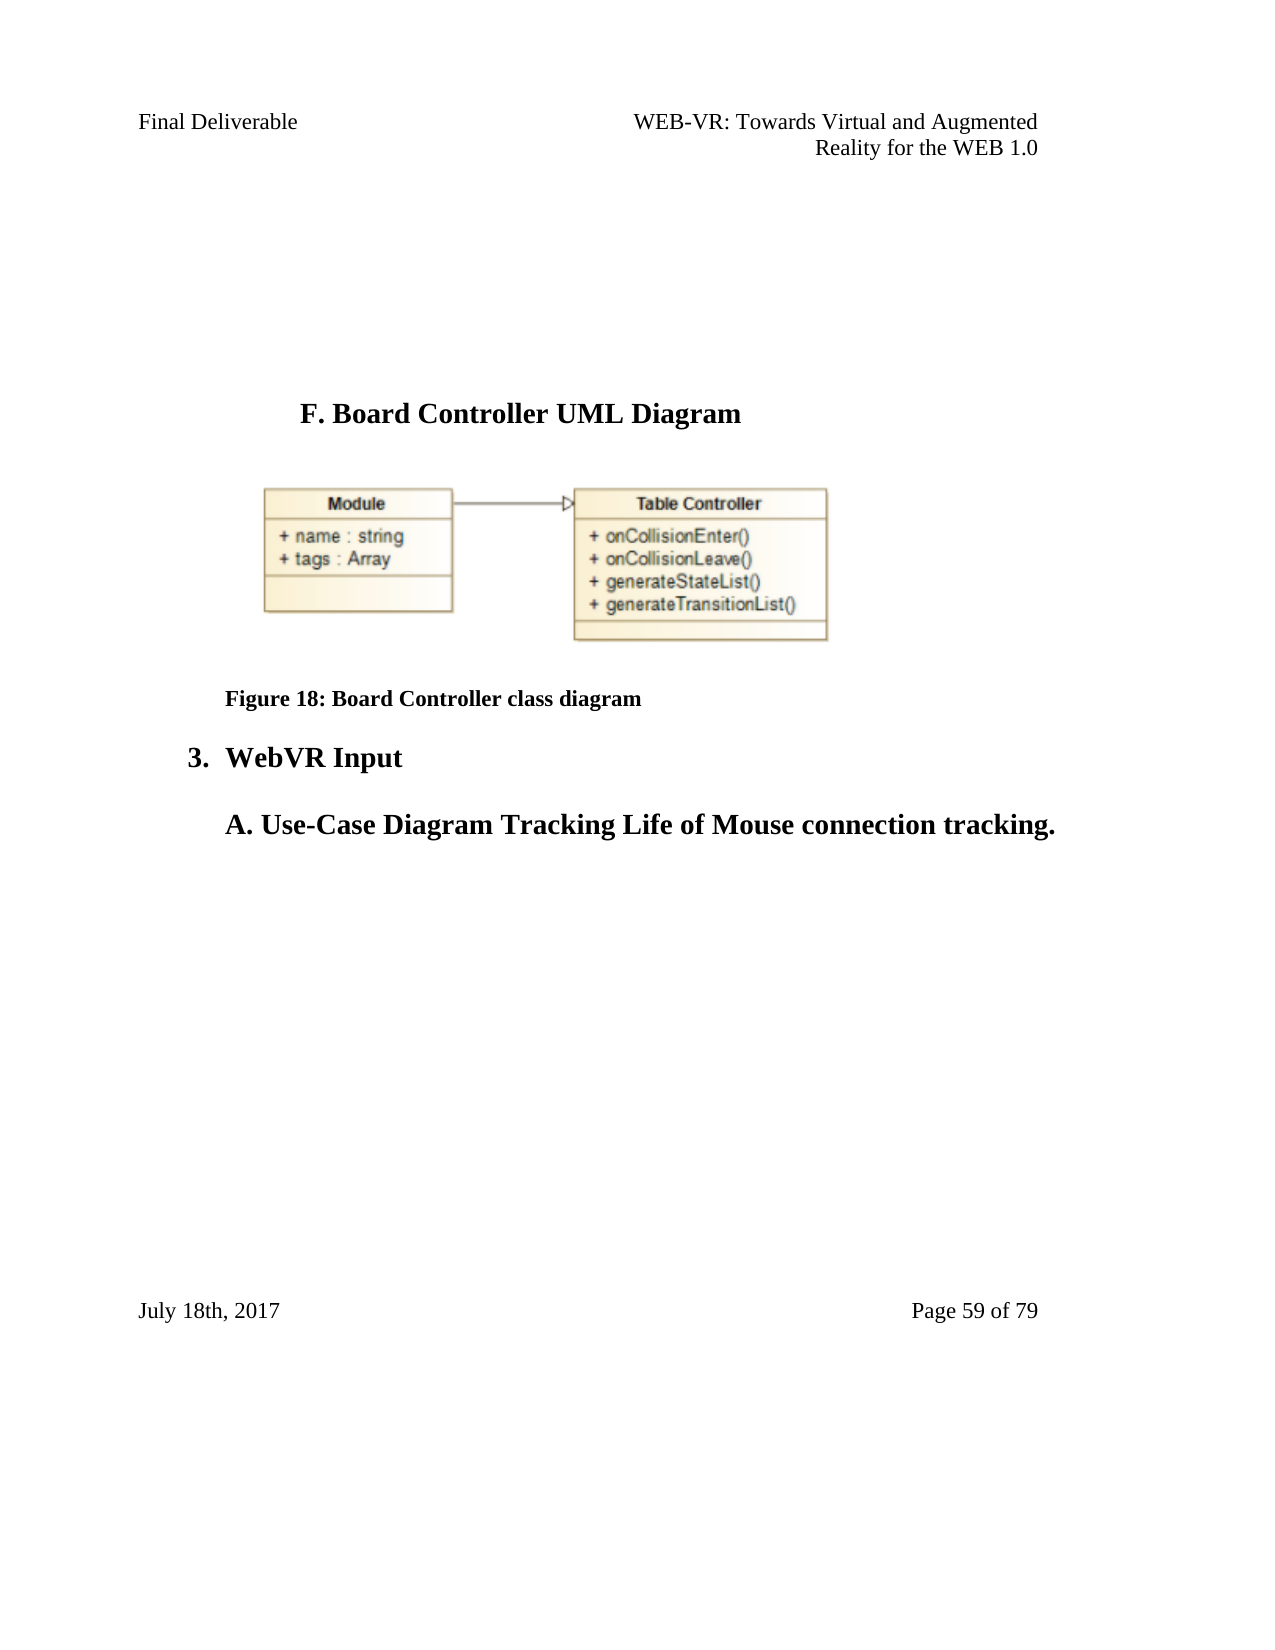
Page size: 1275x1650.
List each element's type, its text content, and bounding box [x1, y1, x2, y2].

text F. Board Controller UML Diagram [225, 396, 1125, 430]
list WebVR Input A. Use-Case Diagram Tracking Life of Mouse connection tracking. Figure 19: Mouse use case diagram for WEBVR Input B. Sequence Diagram for Input Device Tracking Figure 20: Sequence diagram for input device signal processing C. System Class Diagram for Input Library Figure 21: System Class Diagram for Input Device Library [187, 740, 1125, 841]
picture [225, 463, 904, 686]
